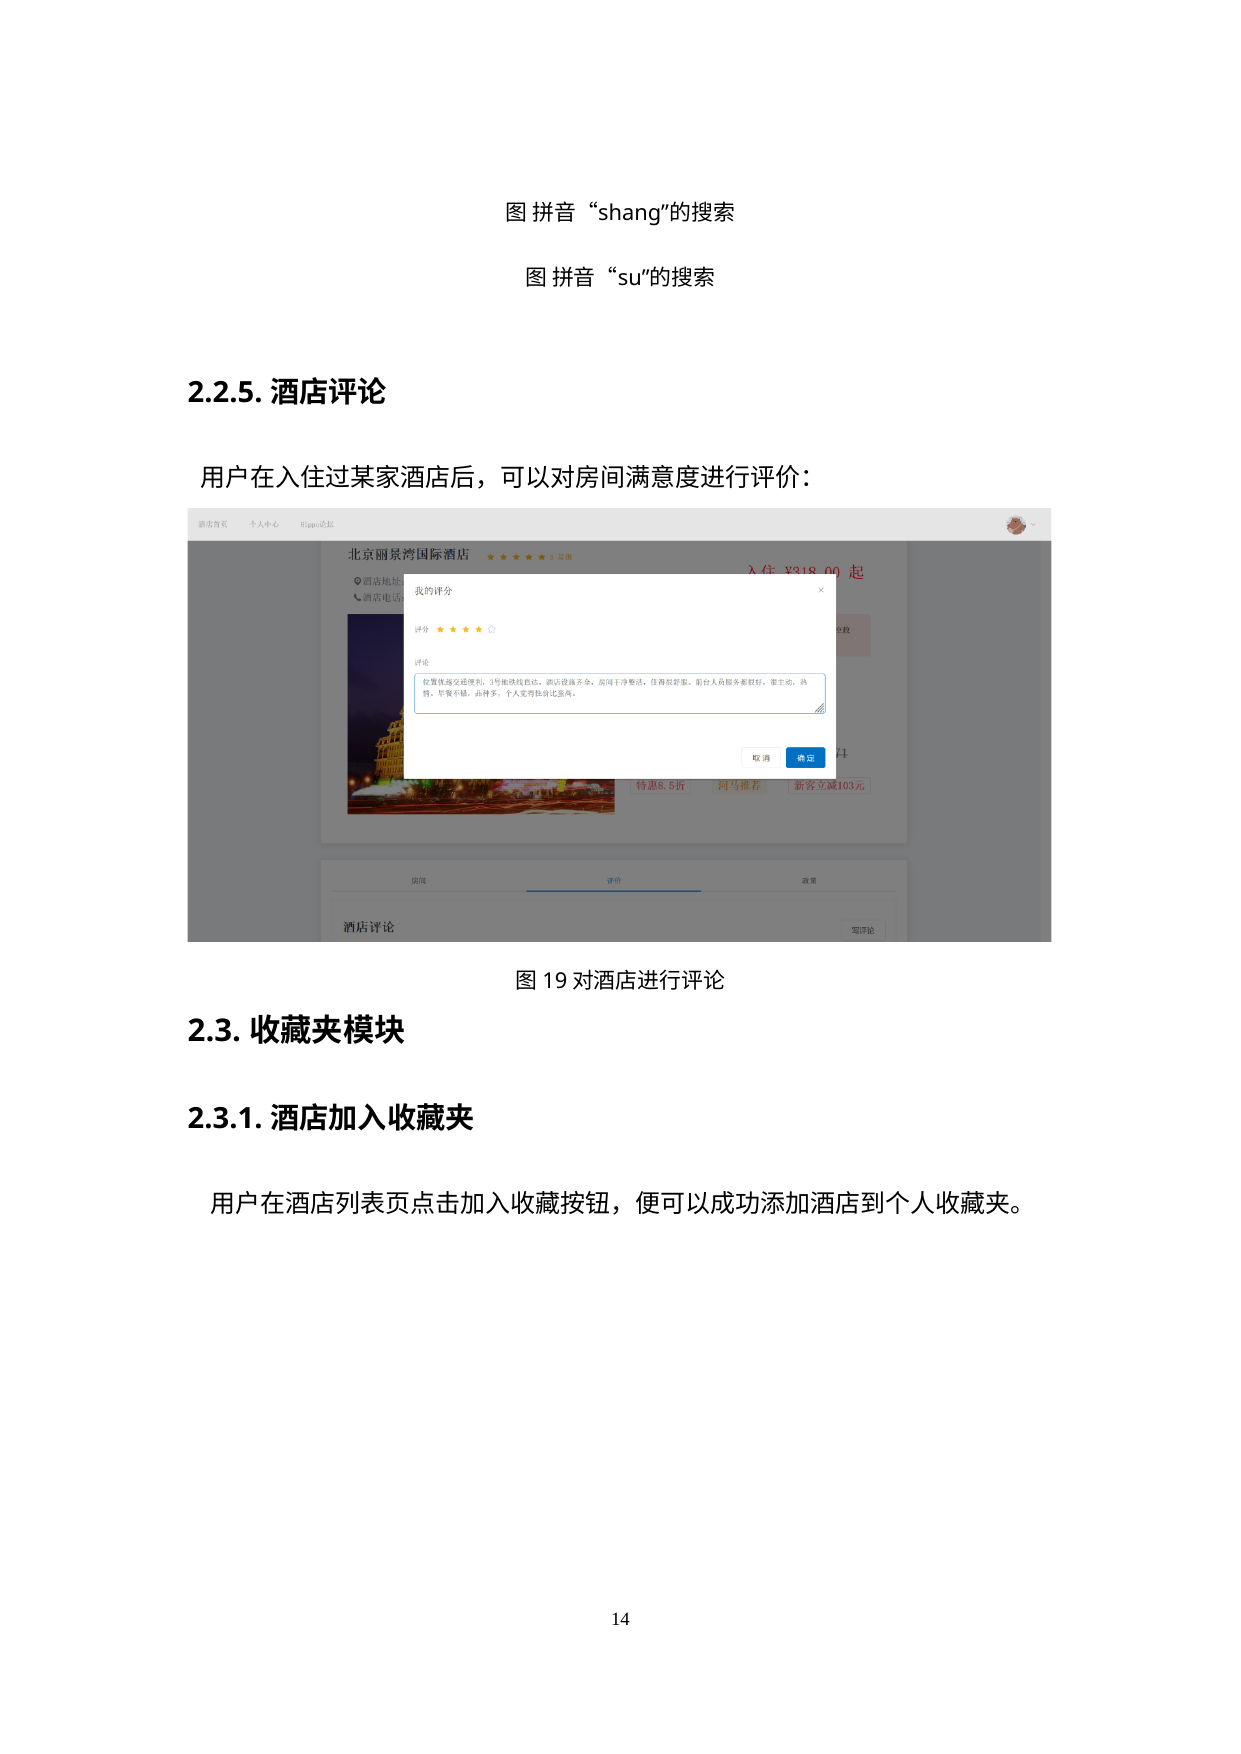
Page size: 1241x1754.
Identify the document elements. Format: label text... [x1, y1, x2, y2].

picture [187, 508, 1052, 942]
text 用户在酒店列表页点击加入收藏按钮，便可以成功添加酒店到个人收藏夹。 [187, 1169, 1053, 1234]
text 图 拼音“su”的搜索 [187, 259, 1053, 292]
text 图 拼音“shang”的搜索 [187, 194, 1053, 227]
list 酒店加入收藏夹 [187, 1083, 1053, 1148]
list 收藏夹模块 [187, 996, 1053, 1061]
text 图 20 对酒店进行评论 [187, 963, 1053, 996]
text 用户在入住过某家酒店后，可以对房间满意度进行评价： [187, 443, 1053, 508]
list 酒店评论 [187, 357, 1053, 422]
